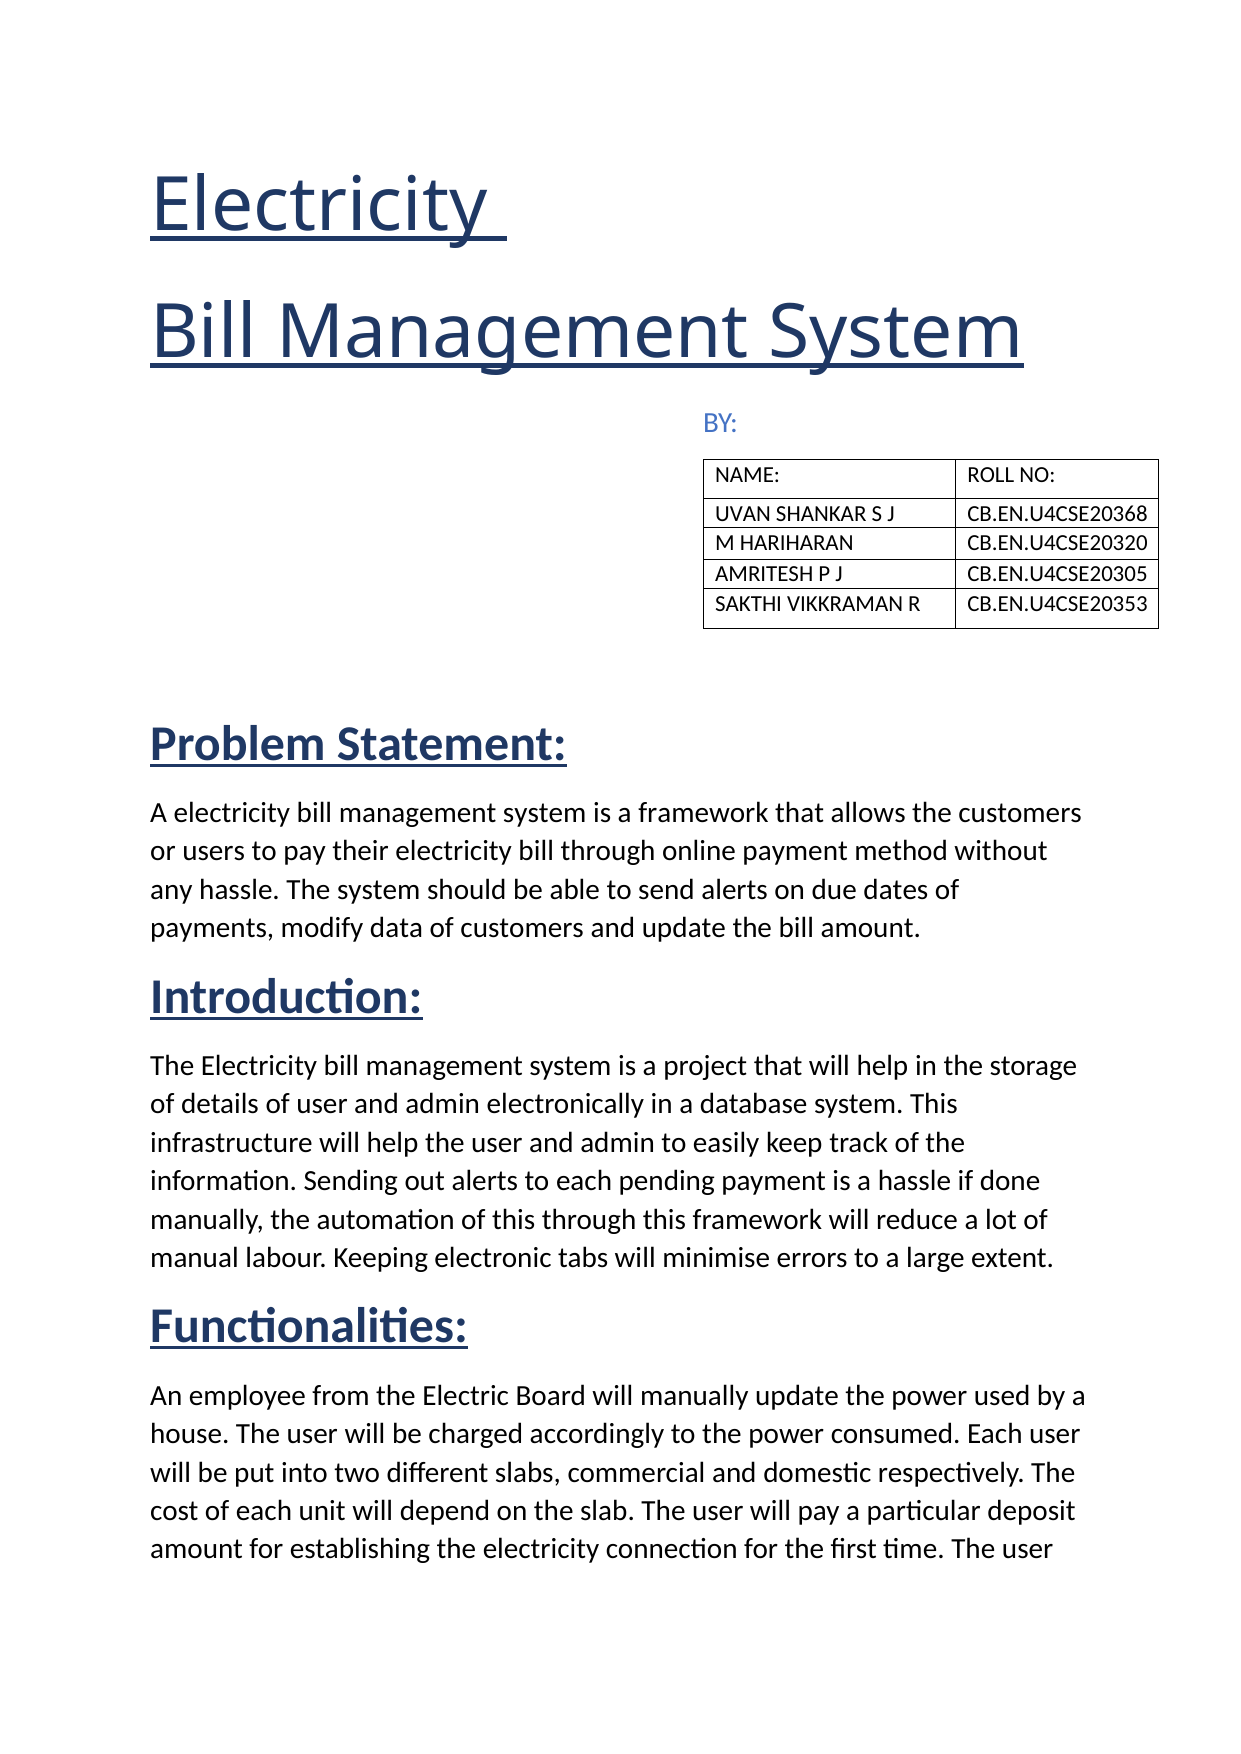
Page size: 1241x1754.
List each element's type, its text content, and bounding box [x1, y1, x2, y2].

text Bill Management System [150, 277, 1090, 379]
text Electricity [150, 150, 1090, 252]
text Introduction: [150, 964, 1090, 1026]
table_cell CB.EN.U4CSE20305 [956, 560, 1158, 588]
table_cell CB.EN.U4CSE20320 [956, 528, 1158, 558]
text Problem Statement: [150, 712, 1090, 773]
table_cell CB.EN.U4CSE20368 [956, 499, 1158, 527]
text Functionalities: [150, 1294, 1090, 1355]
table_cell CB.EN.U4CSE20353 [956, 589, 1158, 628]
table_header NAME: [704, 460, 955, 498]
text BY: [150, 404, 1090, 439]
text A electricity bill management system is a framework that allows the customers or users to pay their electricity bill through online payment method without any hassle. The system should be able to send alerts on due dates of payments, modify data of customers and update the bill amount. [150, 794, 1090, 945]
text The Electricity bill management system is a project that will help in the storage of details of user and admin electronically in a database system. This infrastructure will help the user and admin to easily keep track of the information. Sending out alerts to each pending payment is a hassle if done manually, the automation of this through this framework will reduce a lot of manual labour. Keeping electronic tabs will minimise errors to a large extent. [150, 1047, 1090, 1275]
table_cell M HARIHARAN [704, 528, 955, 558]
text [150, 1377, 1090, 1566]
table_cell SAKTHI VIKKRAMAN R [704, 589, 955, 628]
table_cell AMRITESH P J [704, 560, 955, 588]
table_cell UVAN SHANKAR S J [704, 499, 955, 527]
table_header ROLL NO: [956, 460, 1158, 498]
